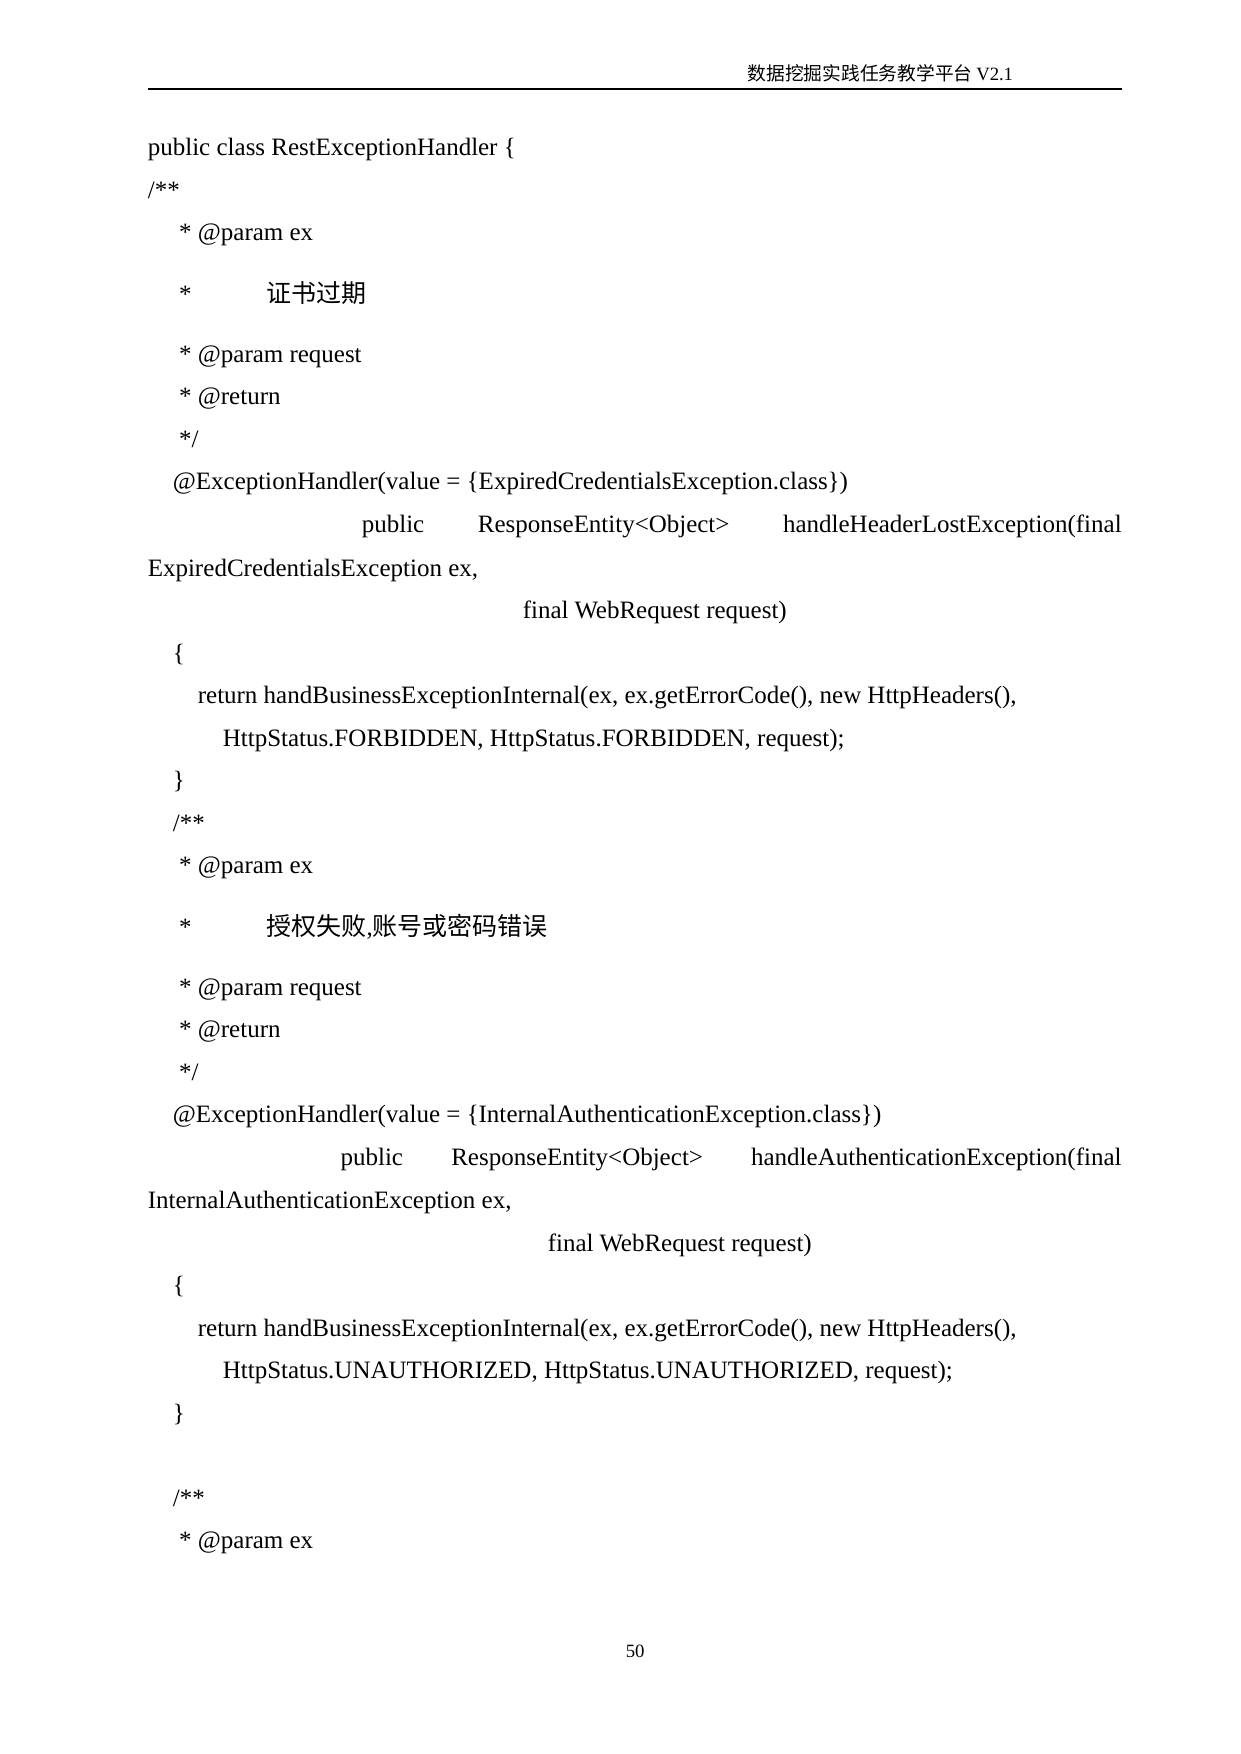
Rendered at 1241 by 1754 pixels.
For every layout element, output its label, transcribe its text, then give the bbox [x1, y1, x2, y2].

text public class RestExceptionHandler { [148, 130, 1122, 164]
text return handBusinessExceptionInternal(ex, ex.getErrorCode(), new HttpHeaders(), [148, 678, 1122, 712]
text * @param ex [148, 1523, 1122, 1557]
text { [148, 635, 1122, 669]
text /** [148, 805, 1122, 839]
text @ExceptionHandler(value = {InternalAuthenticationException.class}) [148, 1096, 1122, 1130]
text public ResponseEntity<Object> handleAuthenticationException(final InternalAuthenticationException ex, [148, 1139, 1122, 1217]
text * 证书过期 [148, 257, 1122, 325]
text /** [148, 172, 1122, 206]
text */ [148, 1054, 1122, 1088]
text final WebRequest request) [148, 1226, 1122, 1259]
text } [148, 763, 1122, 797]
text * @return [148, 1011, 1122, 1045]
text HttpStatus.UNAUTHORIZED, HttpStatus.UNAUTHORIZED, request); [148, 1353, 1122, 1387]
text * @param ex [148, 215, 1122, 249]
text * @return [148, 379, 1122, 413]
text { [148, 1268, 1122, 1302]
text } [148, 1396, 1122, 1429]
text public ResponseEntity<Object> handleHeaderLostException(final ExpiredCredentialsException ex, [148, 506, 1122, 584]
text * @param request [148, 336, 1122, 370]
text * @param request [148, 969, 1122, 1003]
text */ [148, 421, 1122, 455]
text /** [148, 1481, 1122, 1514]
text * @param ex [148, 848, 1122, 882]
text return handBusinessExceptionInternal(ex, ex.getErrorCode(), new HttpHeaders(), [148, 1311, 1122, 1344]
text HttpStatus.FORBIDDEN, HttpStatus.FORBIDDEN, request); [148, 720, 1122, 754]
text final WebRequest request) [148, 593, 1122, 627]
text * 授权失败,账号或密码错误 [148, 890, 1122, 958]
text @ExceptionHandler(value = {ExpiredCredentialsException.class}) [148, 464, 1122, 498]
